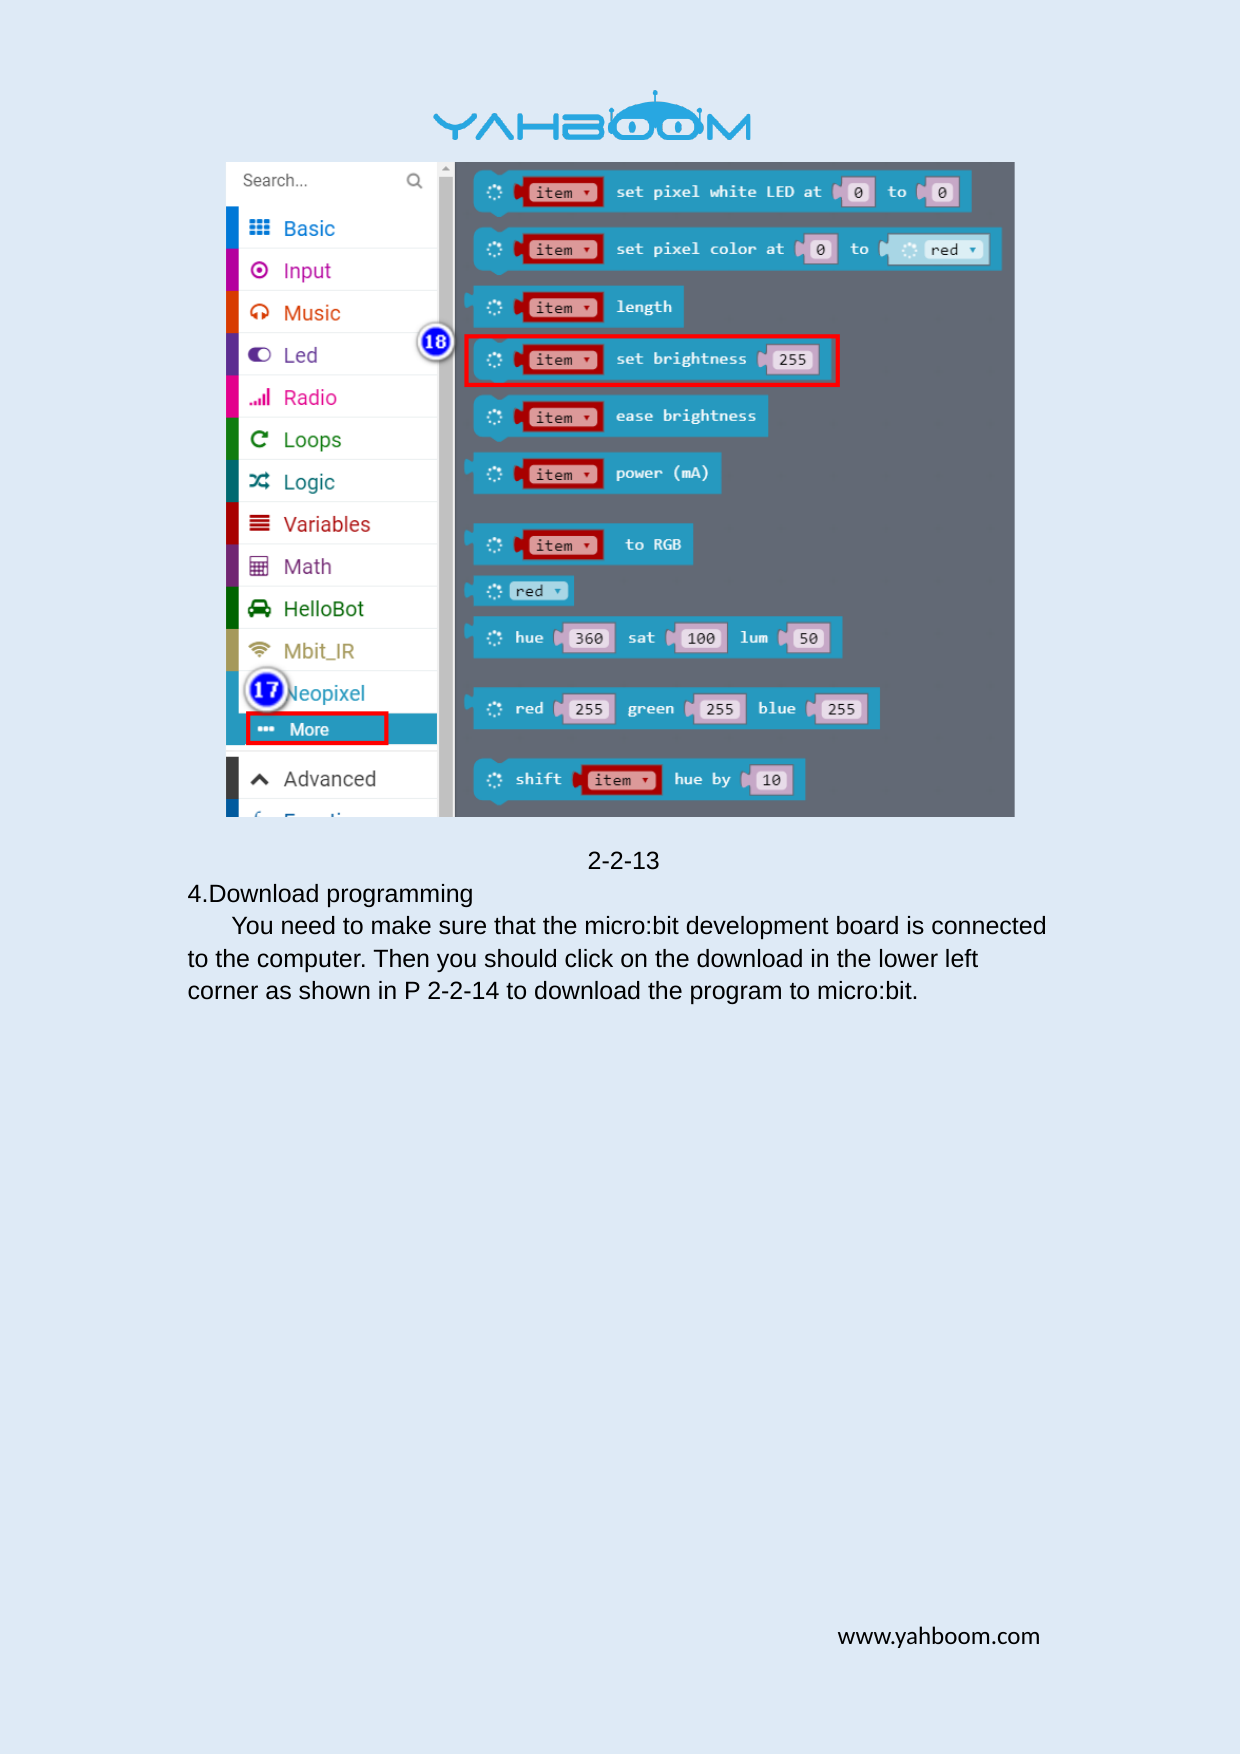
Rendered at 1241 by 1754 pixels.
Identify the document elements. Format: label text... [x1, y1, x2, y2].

text 2-2-13 [187, 844, 1053, 877]
picture [225, 162, 1015, 817]
text You need to make sure that the micro:bit development board is connected to the computer. Then you should click on the download in the lower left corner as shown in P 2-2-14 to download the program to micro:bit. [187, 909, 1053, 1007]
picture [433, 90, 751, 140]
text 4.Download programming [187, 877, 1053, 909]
